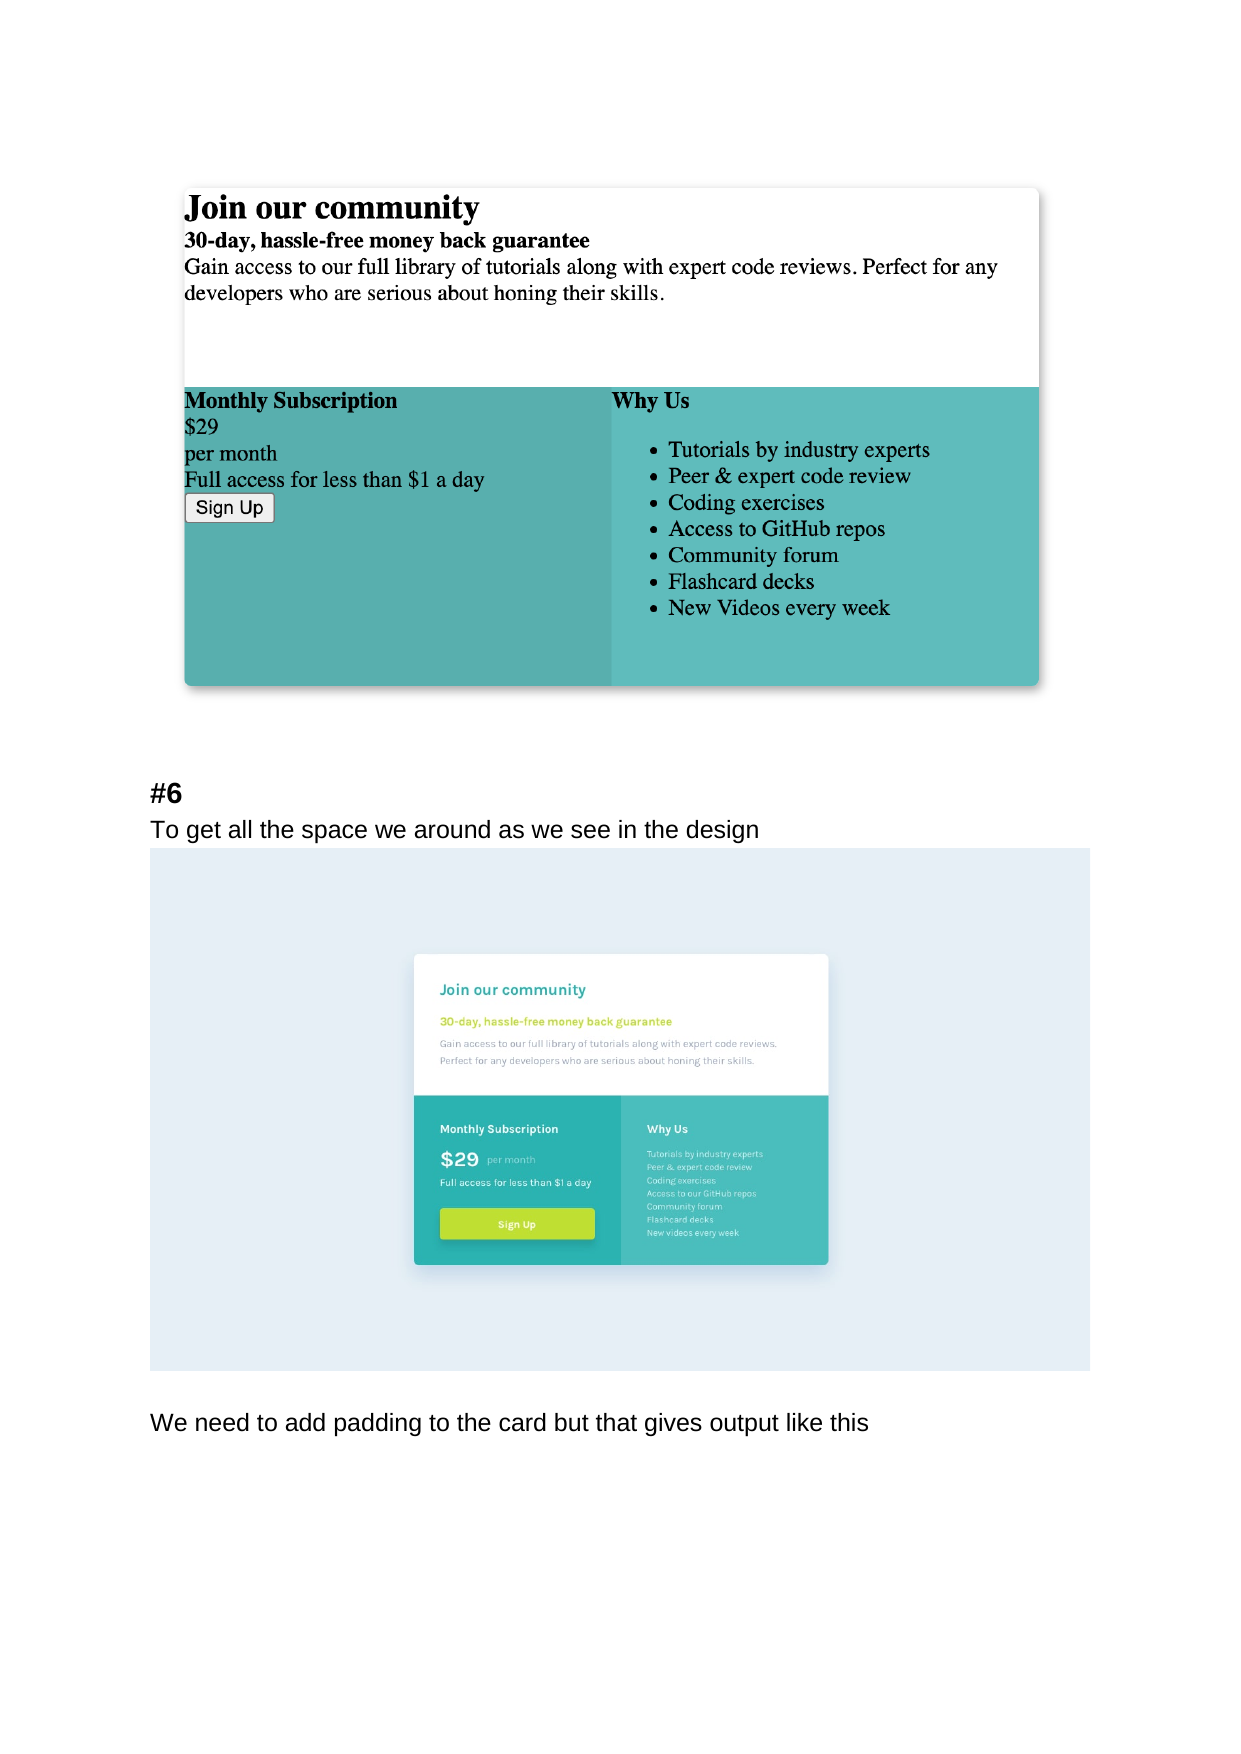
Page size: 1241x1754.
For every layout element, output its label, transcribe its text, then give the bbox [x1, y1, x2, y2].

text We need to add padding to the card but that gives output like this [150, 1408, 1090, 1437]
text #6 [150, 776, 1090, 810]
text To get all the space we around as we see in the design [150, 815, 1090, 844]
picture [150, 150, 1091, 740]
picture [150, 848, 1091, 1371]
